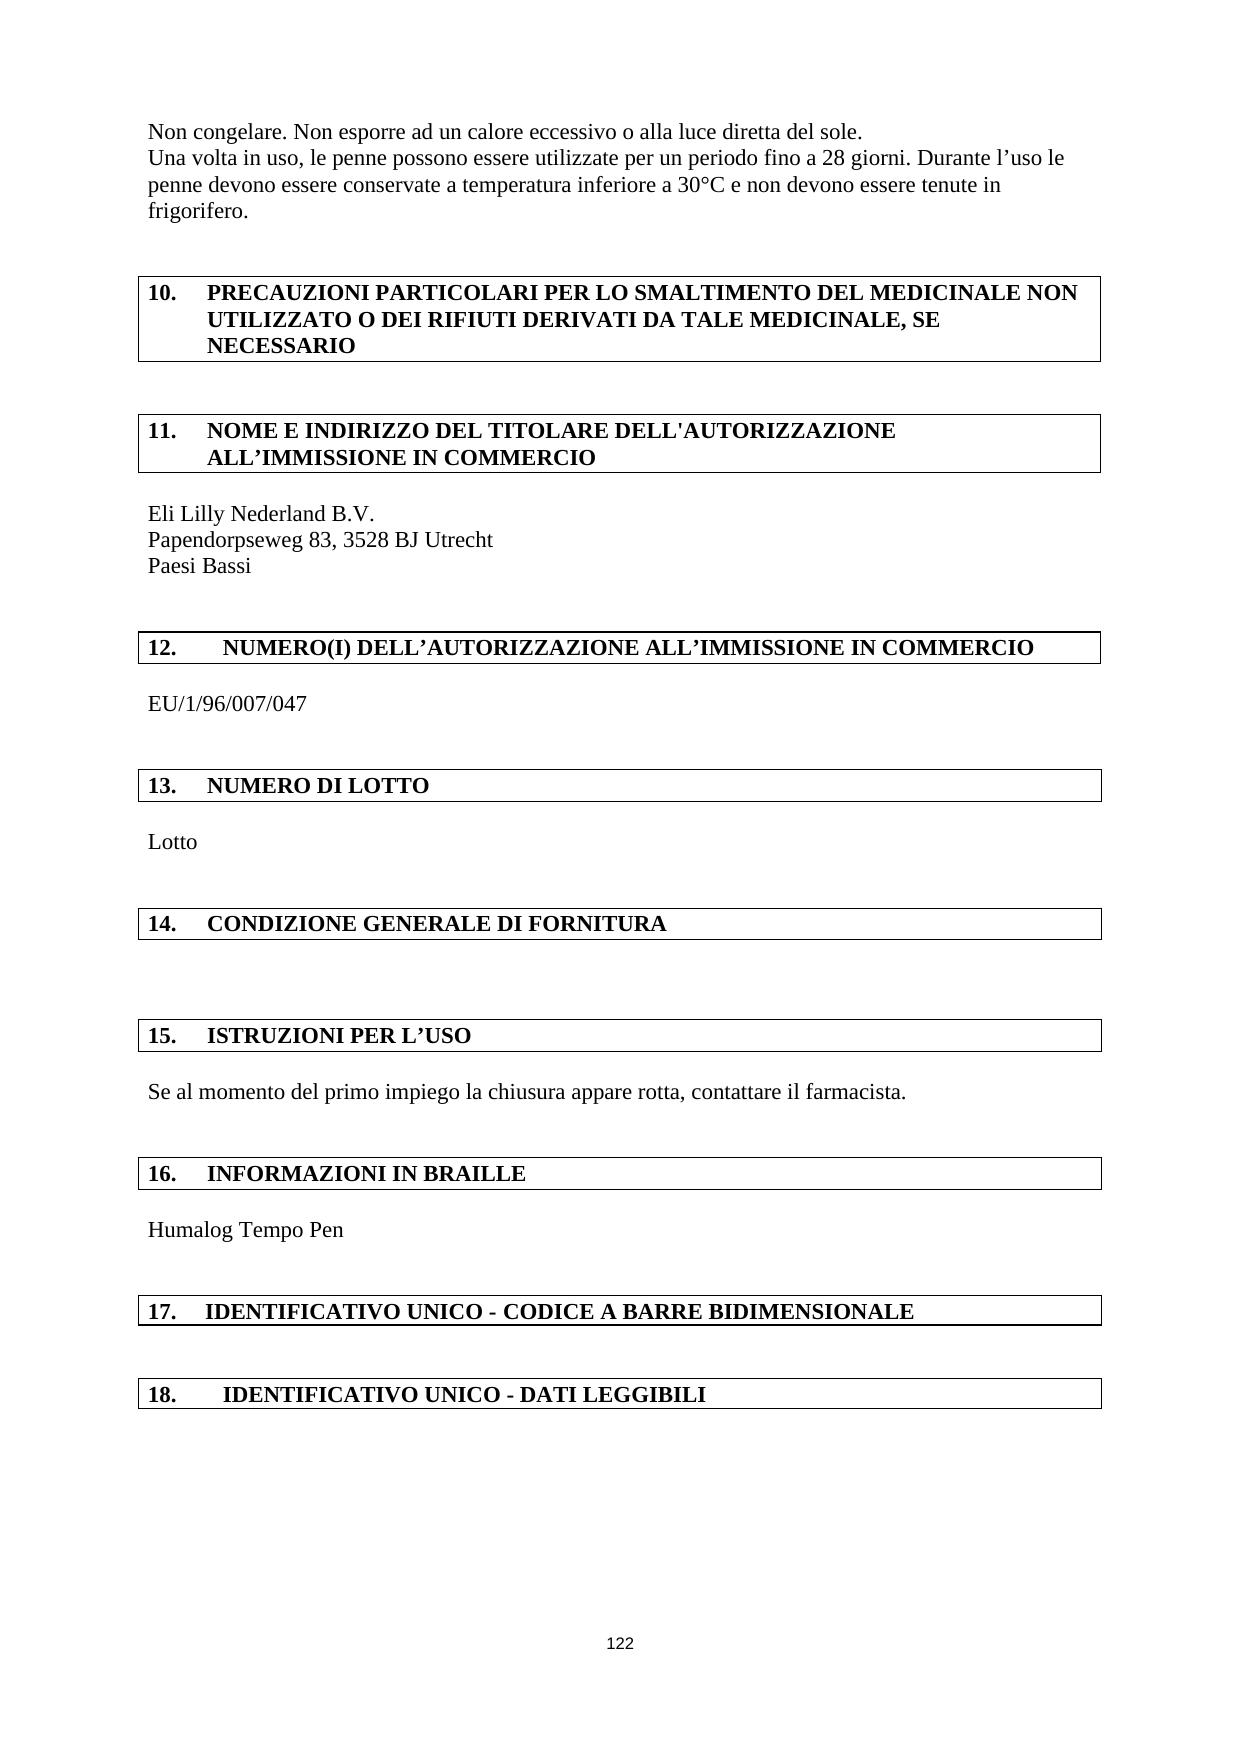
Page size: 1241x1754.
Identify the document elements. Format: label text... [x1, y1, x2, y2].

text 18. IDENTIFICATIVO UNICO - DATI LEGGIBILI [139, 1379, 1101, 1408]
text Lotto [148, 828, 1092, 855]
text 14. CONDIZIONE GENERALE DI FORNITURA [139, 909, 1101, 939]
text Non congelare. Non esporre ad un calore eccessivo o alla luce diretta del sole. [148, 118, 1091, 144]
text EU/1/96/007/047 [148, 690, 1092, 717]
text 11. NOME E INDIRIZZO DEL TITOLARE DELL'AUTORIZZAZIONE ALL’IMMISSIONE IN COMMERCIO [139, 415, 1100, 472]
text Se al momento del primo impiego la chiusura appare rotta, contattare il farmacista. [148, 1078, 1092, 1104]
text Paesi Bassi [148, 552, 1091, 579]
text 12. NUMERO(I) DELL’AUTORIZZAZIONE ALL’IMMISSIONE IN COMMERCIO [139, 633, 1100, 663]
text Papendorpseweg 83, 3528 BJ Utrecht [148, 526, 1091, 552]
text 10. PRECAUZIONI PARTICOLARI PER LO SMALTIMENTO DEL MEDICINALE NON UTILIZZATO O DEI RIFIUTI DERIVATI DA TALE MEDICINALE, SE NECESSARIO [139, 277, 1100, 361]
text 17. IDENTIFICATIVO UNICO - CODICE A BARRE BIDIMENSIONALE [139, 1296, 1101, 1324]
text Una volta in uso, le penne possono essere utilizzate per un periodo fino a 28 giorni. Durante l’uso le penne devono essere conservate a temperatura inferiore a 30°C e non devono essere tenute in frigorifero. [148, 144, 1091, 223]
text Eli Lilly Nederland B.V. [148, 499, 1091, 526]
text Humalog Tempo Pen [148, 1216, 1092, 1242]
text 15. ISTRUZIONI PER L’USO [139, 1020, 1101, 1051]
text 16. INFORMAZIONI IN BRAILLE [139, 1158, 1101, 1189]
text 13. NUMERO DI LOTTO [139, 770, 1101, 801]
